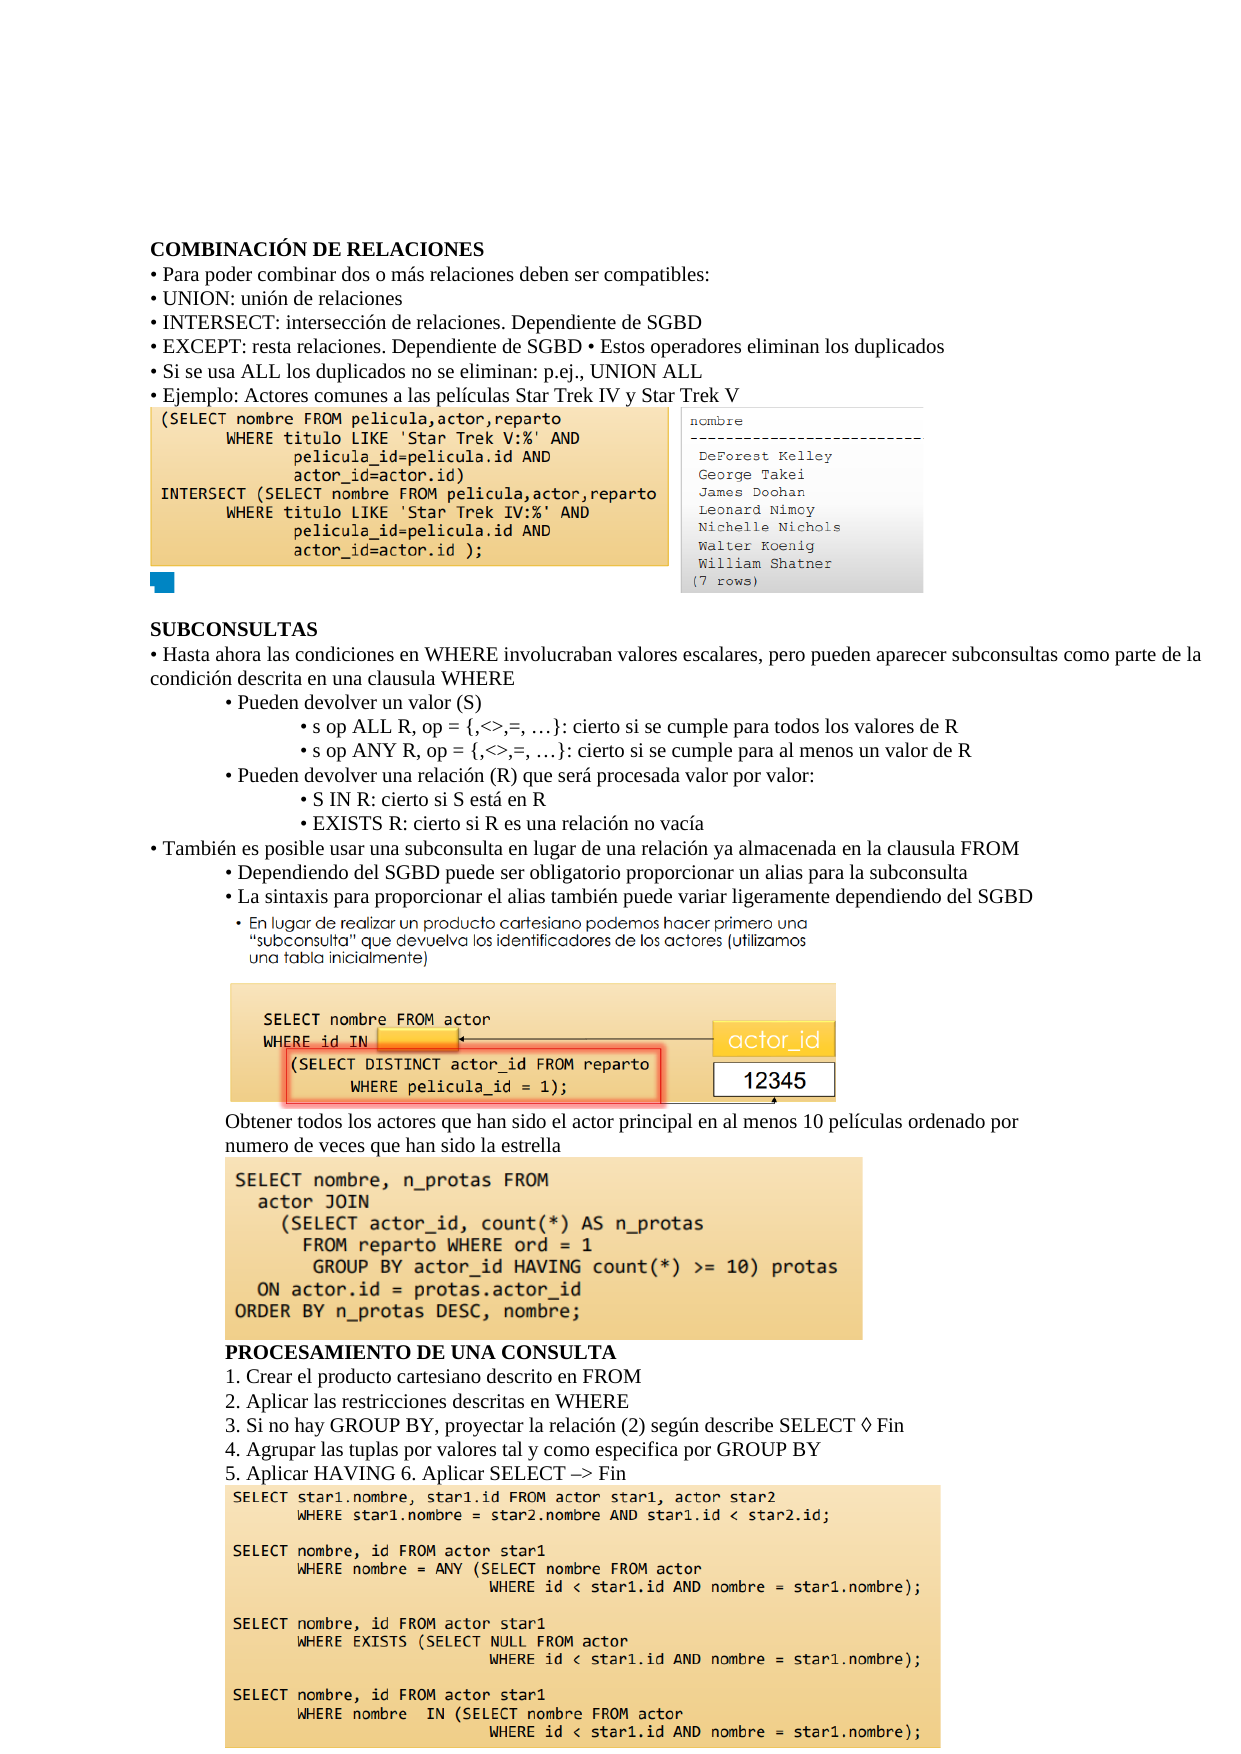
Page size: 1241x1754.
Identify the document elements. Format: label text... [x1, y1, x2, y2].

picture [150, 407, 924, 593]
text SUBCONSULTAS [75, 617, 1240, 641]
text • UNION: unión de relaciones [150, 286, 1240, 310]
picture [225, 1485, 941, 1748]
text • Ejemplo: Actores comunes a las películas Star Trek IV y Star Trek V [150, 383, 1240, 407]
text • s op ALL R, op = {,<>,=, …}: cierto si se cumple para todos los valores de R [225, 714, 1240, 738]
text • Para poder combinar dos o más relaciones deben ser compatibles: [150, 262, 1240, 286]
text • S IN R: cierto si S está en R [225, 787, 1240, 811]
text • EXCEPT: resta relaciones. Dependiente de SGBD • Estos operadores eliminan los duplicados [150, 334, 1240, 358]
text • Si se usa ALL los duplicados no se eliminan: p.ej., UNION ALL [150, 359, 1240, 383]
picture [225, 908, 836, 1109]
text • Dependiendo del SGBD puede ser obligatorio proporcionar un alias para la subconsulta [150, 860, 1240, 884]
text 4. Agrupar las tuplas por valores tal y como especifica por GROUP BY [150, 1437, 1240, 1461]
text • La sintaxis para proporcionar el alias también puede variar ligeramente dependiendo del SGBD [150, 884, 1240, 908]
text • Pueden devolver una relación (R) que será procesada valor por valor: [150, 763, 1240, 787]
text COMBINACIÓN DE RELACIONES [150, 237, 1240, 261]
text Obtener todos los actores que han sido el actor principal en al menos 10 películas ordenado por [150, 1109, 1240, 1133]
text • s op ANY R, op = {,<>,=, …}: cierto si se cumple para al menos un valor de R [225, 738, 1240, 762]
text • EXISTS R: cierto si R es una relación no vacía [225, 811, 1240, 835]
text • INTERSECT: intersección de relaciones. Dependiente de SGBD [150, 310, 1240, 334]
text 3. Si no hay GROUP BY, proyectar la relación (2) según describe SELECT Fin [150, 1413, 1240, 1437]
text 5. Aplicar HAVING 6. Aplicar SELECT –> Fin [150, 1461, 1240, 1485]
text PROCESAMIENTO DE UNA CONSULTA [150, 1340, 1240, 1364]
text • Hasta ahora las condiciones en WHERE involucraban valores escalares, pero pueden aparecer subconsultas como parte de la condición descrita en una clausula WHERE [150, 642, 1240, 690]
text • Pueden devolver un valor (S) [150, 690, 1240, 714]
text numero de veces que han sido la estrella [150, 1133, 1240, 1157]
text 1. Crear el producto cartesiano descrito en FROM [150, 1364, 1240, 1388]
picture [225, 1157, 863, 1340]
text 2. Aplicar las restricciones descritas en WHERE [150, 1388, 1240, 1413]
text • También es posible usar una subconsulta en lugar de una relación ya almacenada en la clausula FROM [75, 836, 1240, 859]
